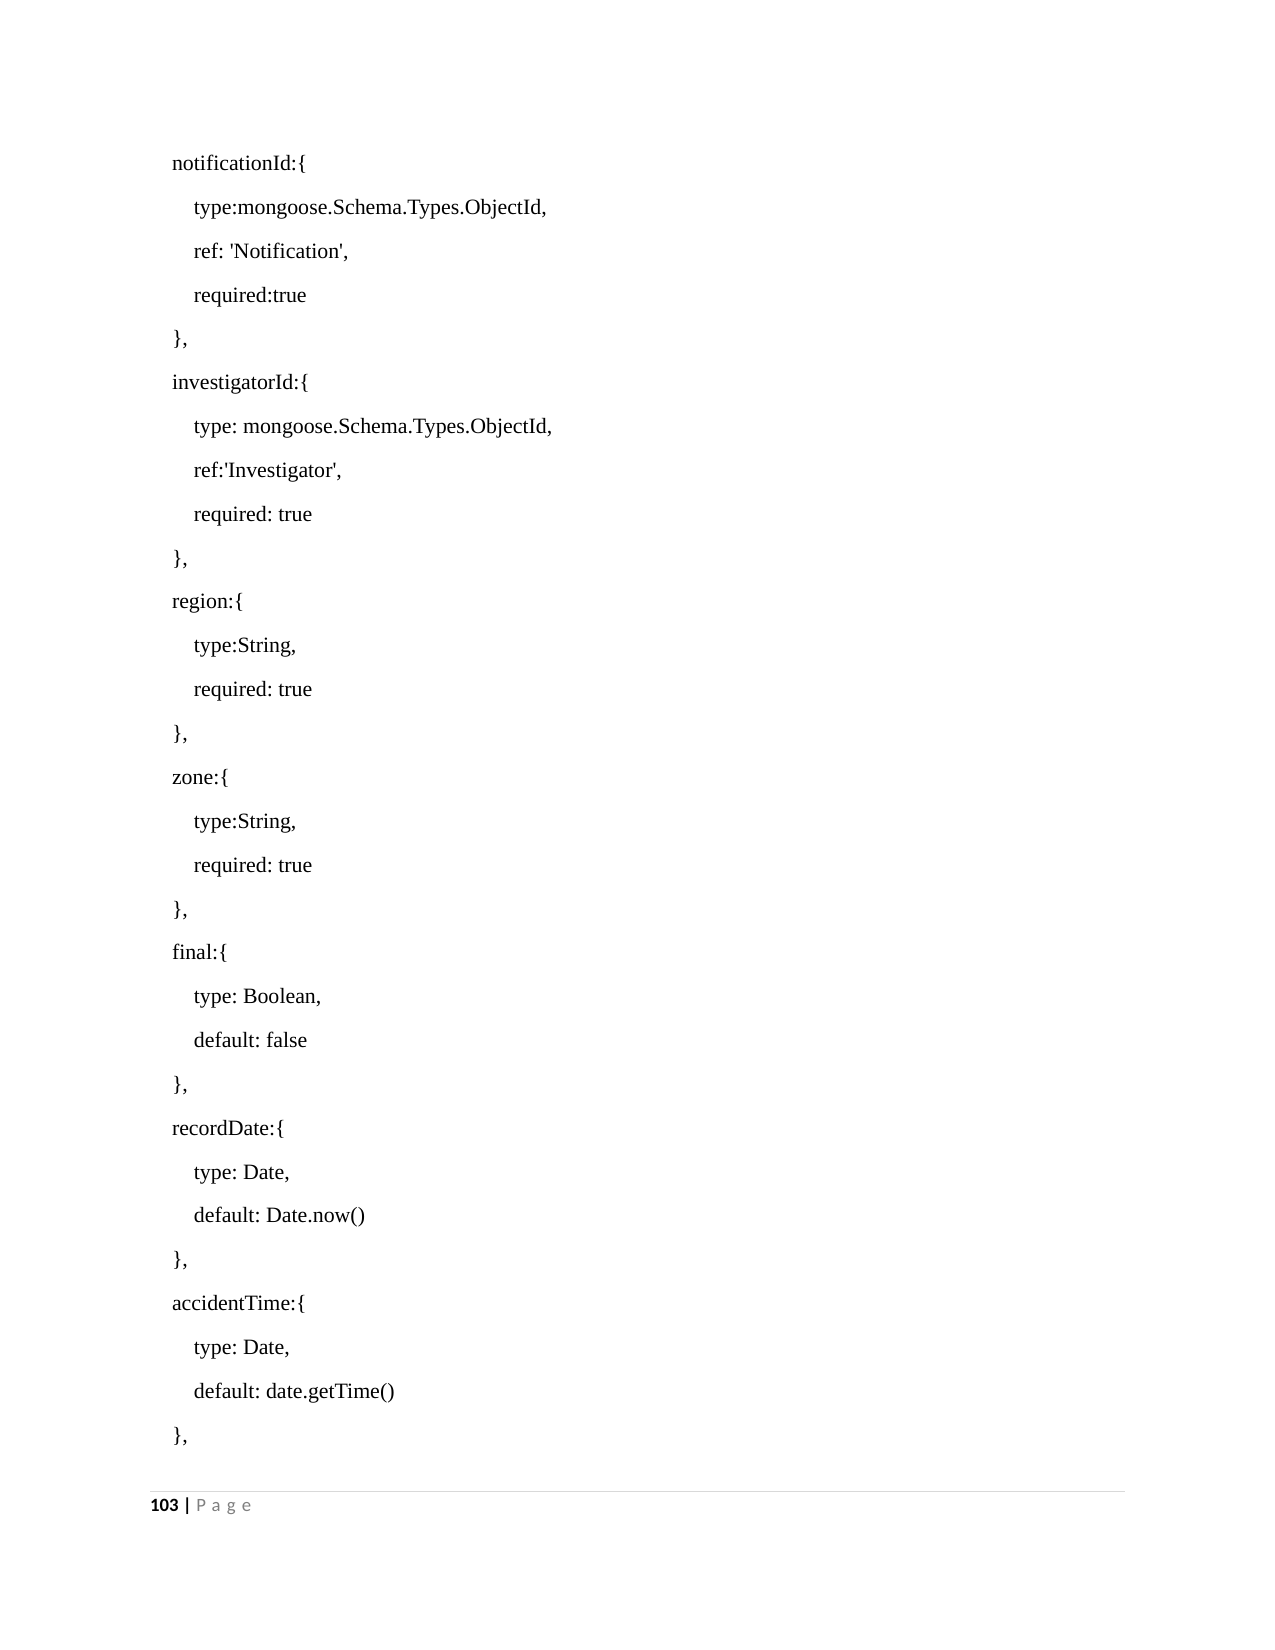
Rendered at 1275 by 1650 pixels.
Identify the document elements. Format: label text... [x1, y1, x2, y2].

text default: date.getTime() [150, 1378, 1125, 1403]
text ref: 'Notification', [150, 238, 1125, 263]
text }, [150, 325, 1125, 351]
text }, [150, 1422, 1125, 1447]
text default: false [150, 1027, 1125, 1052]
text type: Date, [150, 1334, 1125, 1359]
text required: true [150, 852, 1125, 877]
text }, [150, 896, 1125, 921]
text type: Boolean, [150, 983, 1125, 1008]
text zone:{ [150, 764, 1125, 789]
text type:mongoose.Schema.Types.ObjectId, [150, 194, 1125, 219]
text }, [150, 1071, 1125, 1096]
text }, [150, 545, 1125, 570]
text }, [150, 720, 1125, 745]
text type: mongoose.Schema.Types.ObjectId, [150, 413, 1125, 438]
text recordDate:{ [150, 1115, 1125, 1140]
text final:{ [150, 939, 1125, 964]
text region:{ [150, 588, 1125, 614]
text }, [150, 1246, 1125, 1272]
text notificationId:{ [150, 150, 1125, 175]
text investigatorId:{ [150, 369, 1125, 394]
text type:String, [150, 808, 1125, 833]
text default: Date.now() [150, 1202, 1125, 1228]
text type: Date, [150, 1159, 1125, 1184]
text ref:'Investigator', [150, 457, 1125, 482]
text required: true [150, 501, 1125, 526]
text accidentTime:{ [150, 1290, 1125, 1315]
text required: true [150, 676, 1125, 701]
text required:true [150, 282, 1125, 307]
text type:String, [150, 632, 1125, 658]
